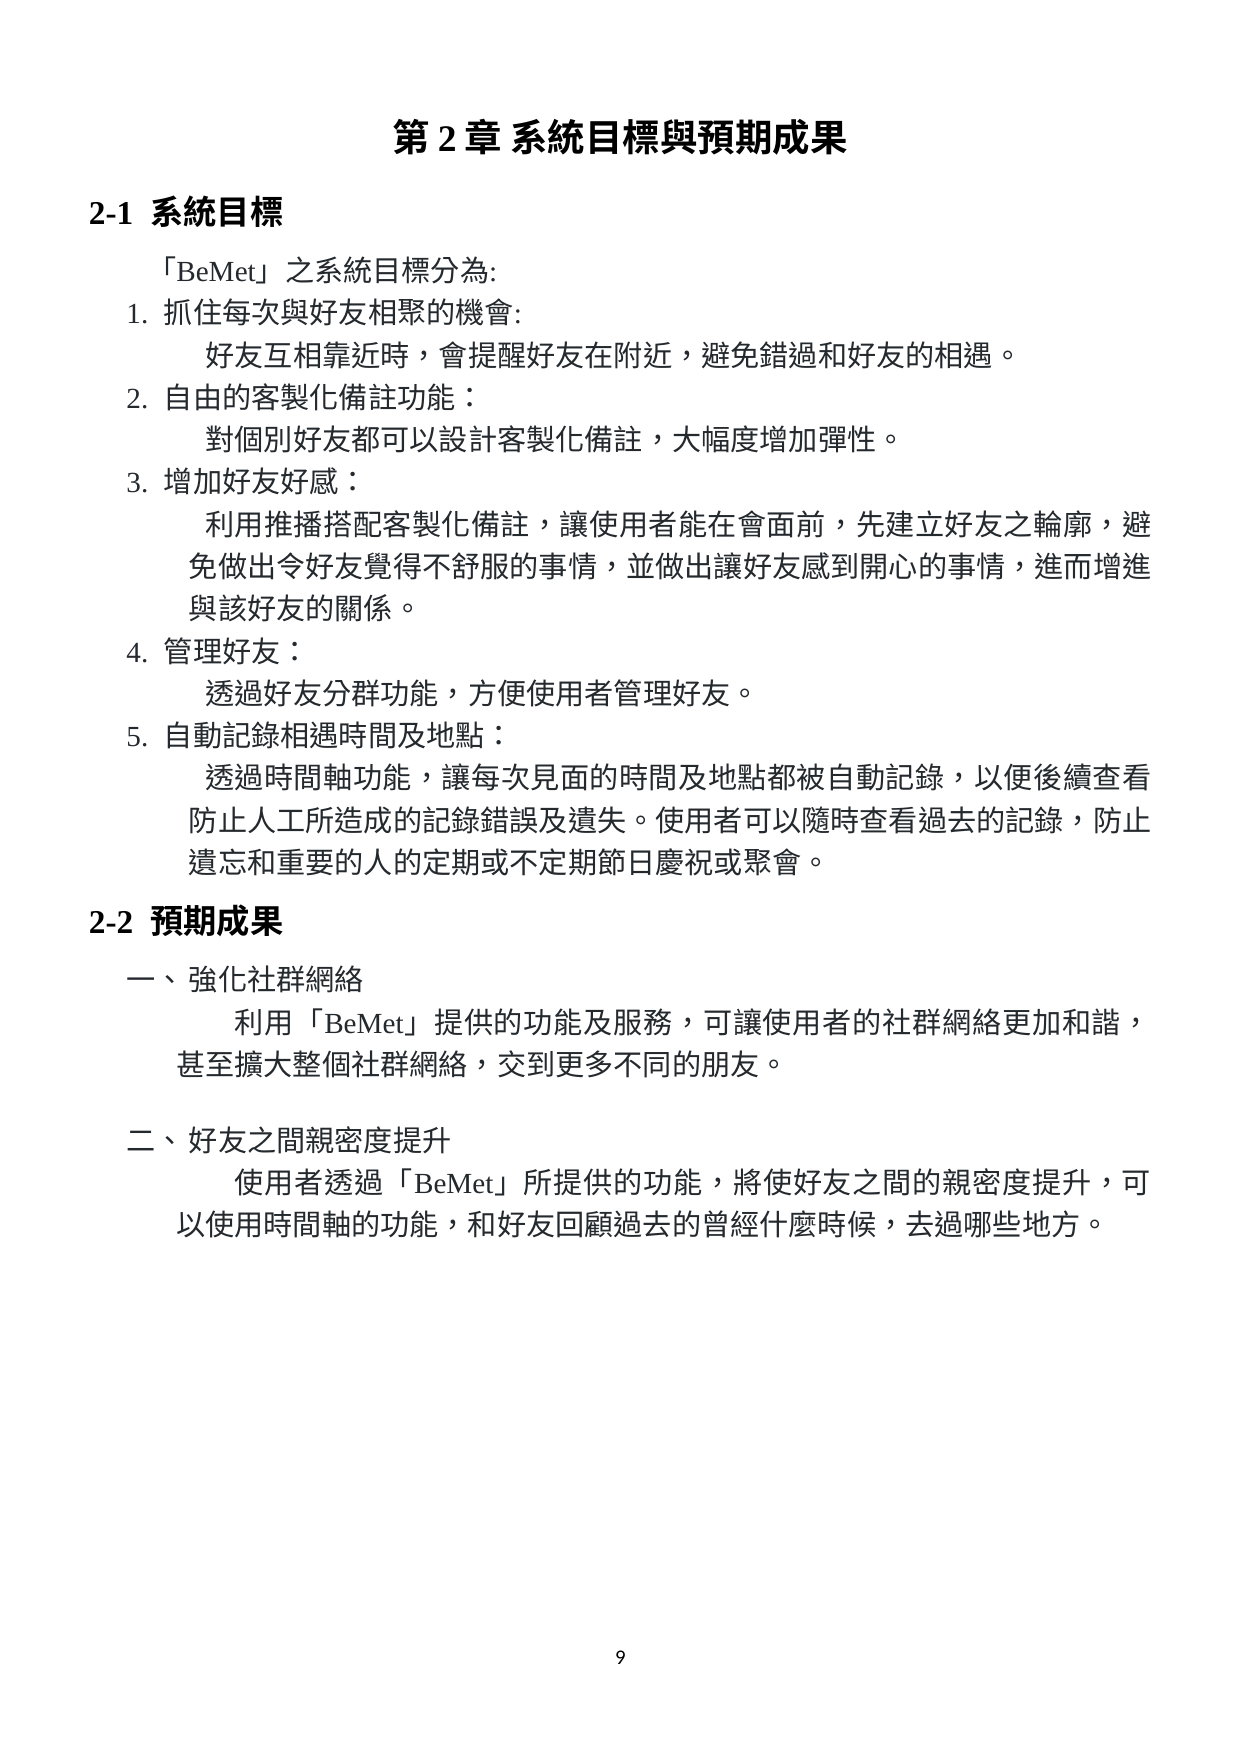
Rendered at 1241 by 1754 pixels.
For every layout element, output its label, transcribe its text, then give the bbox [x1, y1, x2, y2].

text 透過好友分群功能，方便使用者管理好友。 [89, 671, 1152, 713]
text 使用者透過「BeMet」所提供的功能，將使好友之間的親密度提升，可以使用時間軸的功能，和好友回顧過去的曾經什麼時候，去過哪些地方。 [176, 1160, 1152, 1244]
text 2-2 預期成果 [89, 882, 1152, 957]
list 抓住每次與好友相聚的機會: [126, 290, 1152, 332]
list 自動記錄相遇時間及地點： [126, 713, 1152, 755]
text 2-1 系統目標 [89, 173, 1152, 248]
list 好友之間親密度提升 [126, 1117, 1152, 1160]
text 透過時間軸功能，讓每次見面的時間及地點都被自動記錄，以便後續查看，防止人工所造成的記錄錯誤及遺失。使用者可以隨時查看過去的記錄，防止遺忘和重要的人的定期或不定期節日慶祝或聚會。 [189, 755, 1152, 882]
list 自由的客製化備註功能： [126, 374, 1152, 417]
list 增加好友好感： [126, 459, 1152, 501]
text 利用「BeMet」提供的功能及服務，可讓使用者的社群網絡更加和諧，甚至擴大整個社群網絡，交到更多不同的朋友。 [176, 999, 1152, 1084]
list 強化社群網絡 [126, 957, 1152, 999]
list 管理好友： [126, 628, 1152, 671]
text 對個別好友都可以設計客製化備註，大幅度增加彈性。 [89, 417, 1152, 459]
text 利用推播搭配客製化備註，讓使用者能在會面前，先建立好友之輪廓，避免做出令好友覺得不舒服的事情，並做出讓好友感到開心的事情，進而增進與該好友的關係。 [189, 501, 1152, 628]
text 「BeMet」之系統目標分為: [89, 248, 1152, 290]
text 好友互相靠近時，會提醒好友在附近，避免錯過和好友的相遇。 [89, 332, 1152, 374]
text 第2章 系統目標與預期成果 [89, 98, 1152, 173]
